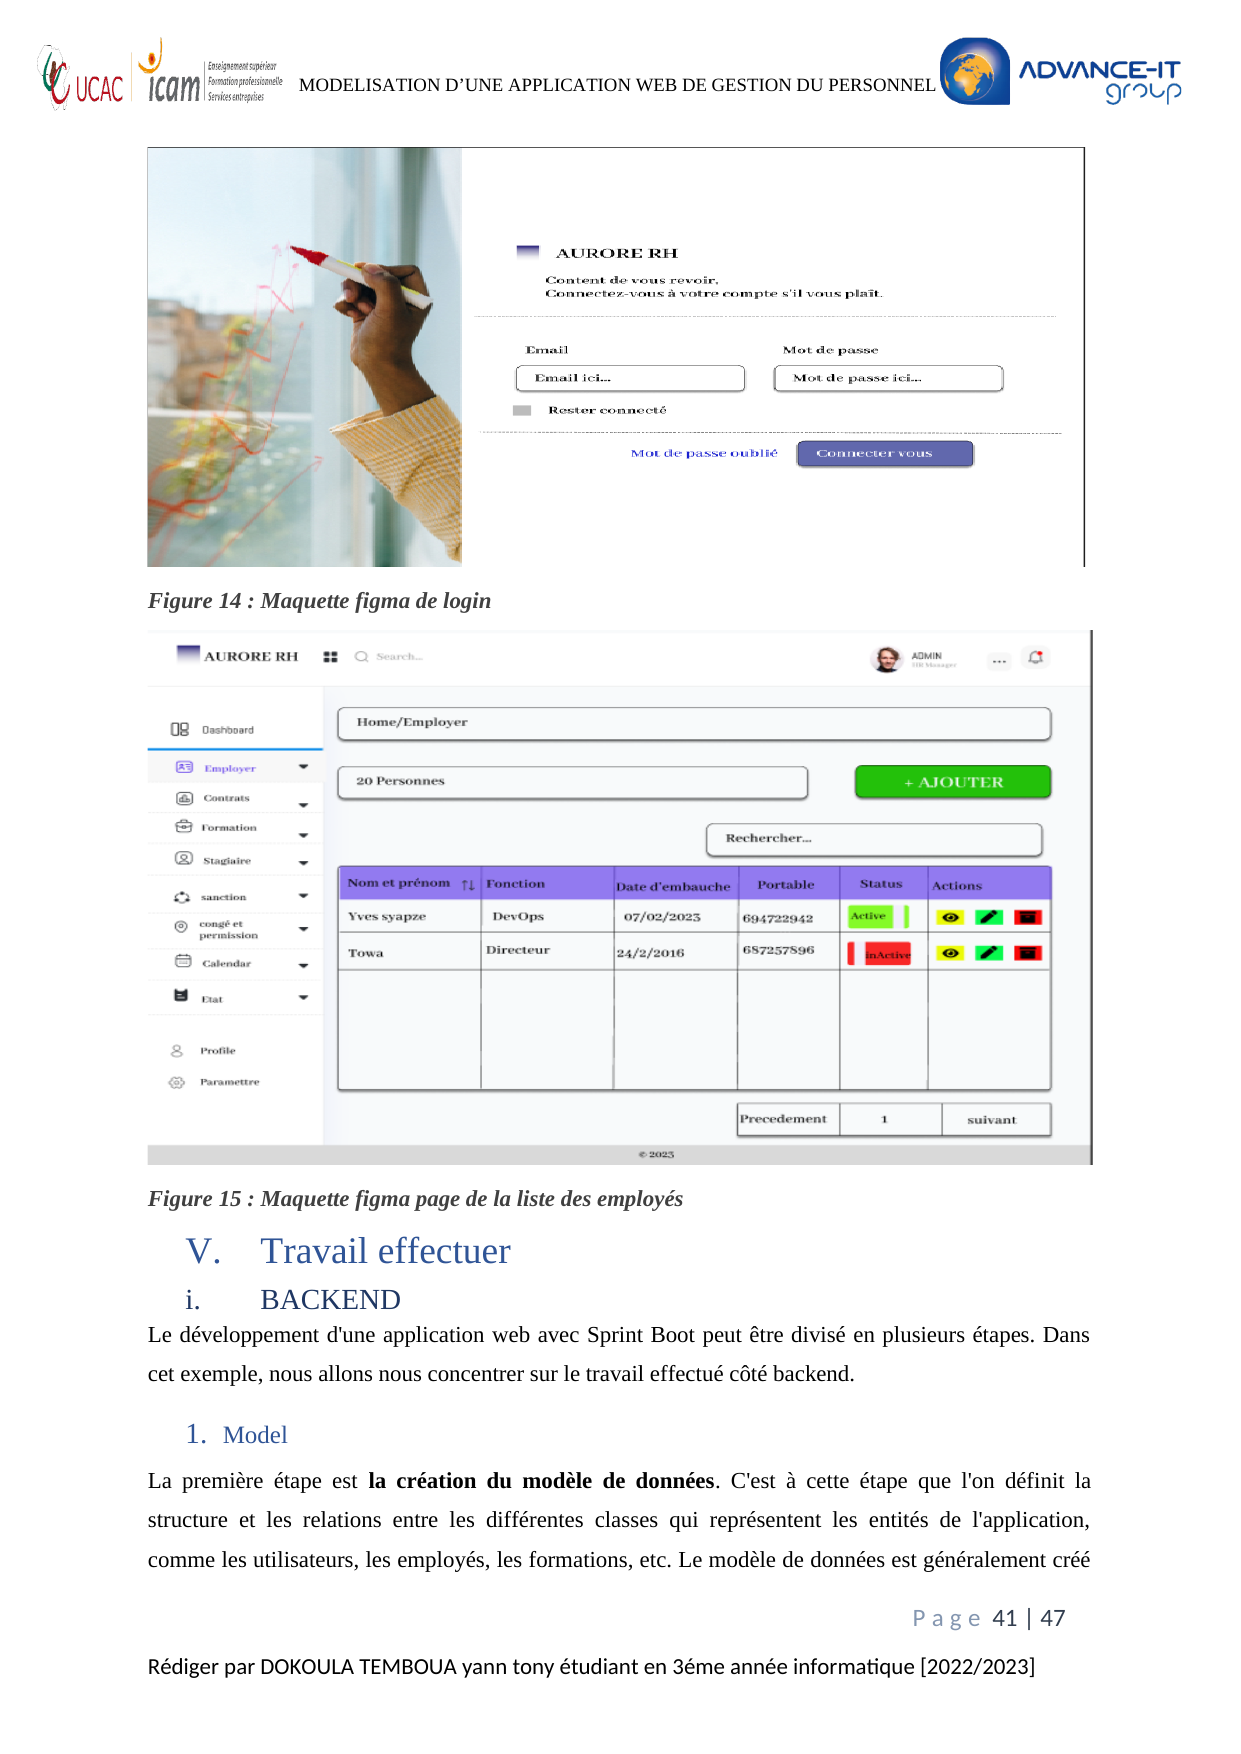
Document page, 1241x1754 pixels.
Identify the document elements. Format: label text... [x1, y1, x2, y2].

picture [931, 37, 1182, 113]
subtitle BACKEND [185, 1282, 1092, 1316]
subtitle Travail effectuer [185, 1228, 1092, 1272]
text Figure 14 : Maquette figma de login [148, 587, 1092, 614]
text Figure 15 : Maquette figma page de la liste des employés [148, 1186, 1092, 1212]
text Le développement d'une application web avec Sprint Boot peut être divisé en plusieurs étapes. Dans cet exemple, nous allons nous concentrer sur le travail effectué côté backend. [148, 1321, 1092, 1387]
picture [31, 29, 288, 119]
subtitle Model [185, 1416, 1092, 1450]
picture [147, 147, 1086, 567]
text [148, 1467, 1092, 1572]
picture [147, 630, 1093, 1165]
